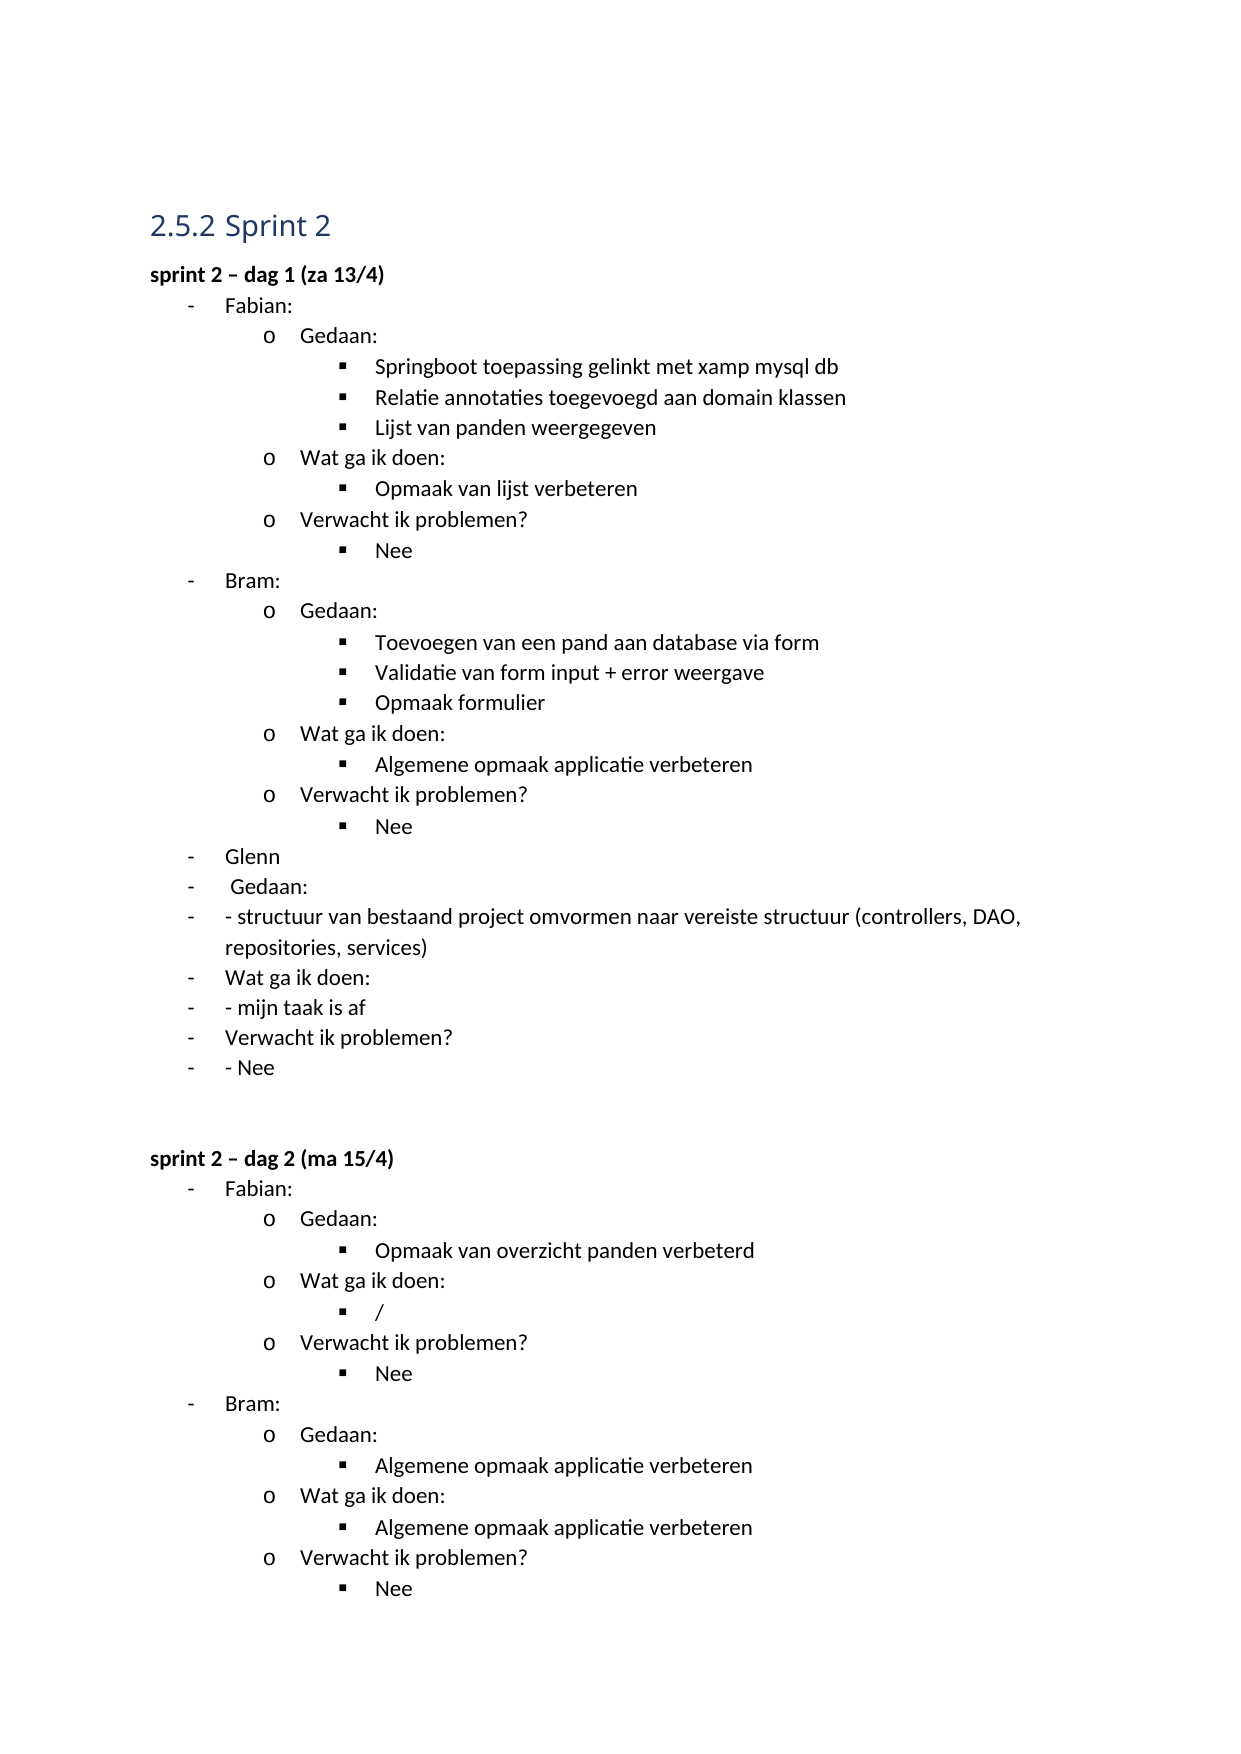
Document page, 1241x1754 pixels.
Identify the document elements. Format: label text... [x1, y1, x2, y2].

list Glenn [187, 842, 1090, 870]
list Gedaan: [262, 1420, 1090, 1449]
subtitle Sprint 2 [150, 205, 1090, 245]
list Verwacht ik problemen? [187, 1023, 1090, 1051]
list Wat ga ik doen: [262, 1266, 1090, 1295]
list Toevoegen van een pand aan database via form [337, 628, 1090, 656]
list Wat ga ik doen: [187, 963, 1090, 991]
list Verwacht ik problemen? [262, 1328, 1090, 1357]
text sprint 2 – dag 2 (ma 15/4) [150, 1144, 1090, 1172]
list Verwacht ik problemen? [262, 505, 1090, 534]
list Validatie van form input + error weergave [337, 658, 1090, 686]
list Nee [337, 1359, 1090, 1387]
list Wat ga ik doen: [262, 443, 1090, 472]
list Springboot toepassing gelinkt met xamp mysql db [337, 352, 1090, 380]
list Nee [337, 536, 1090, 564]
list Opmaak van overzicht panden verbeterd [337, 1236, 1090, 1264]
list Verwacht ik problemen? [262, 780, 1090, 809]
list Nee [337, 1574, 1090, 1602]
list Algemene opmaak applicatie verbeteren [337, 1451, 1090, 1479]
list Bram: [187, 1389, 1090, 1417]
list Algemene opmaak applicatie verbeteren [337, 750, 1090, 778]
list Gedaan: [262, 597, 1090, 626]
list Nee [337, 812, 1090, 840]
list Fabian: [187, 1174, 1090, 1202]
list Fabian: [187, 291, 1090, 319]
list / [337, 1298, 1090, 1326]
list - Nee [187, 1053, 1090, 1081]
list Wat ga ik doen: [262, 1481, 1090, 1511]
list Bram: [187, 566, 1090, 594]
list Verwacht ik problemen? [262, 1543, 1090, 1572]
list Wat ga ik doen: [262, 719, 1090, 748]
list Lijst van panden weergegeven [337, 413, 1090, 441]
list Opmaak van lijst verbeteren [337, 474, 1090, 502]
text sprint 2 – dag 1 (za 13/4) [150, 261, 1090, 288]
list Gedaan: [262, 321, 1090, 350]
list Gedaan: [262, 1204, 1090, 1234]
list Relatie annotaties toegevoegd aan domain klassen [337, 383, 1090, 411]
list Gedaan: [187, 872, 1090, 900]
list - structuur van bestaand project omvormen naar vereiste structuur (controllers, DAO, repositories, services) [187, 902, 1090, 961]
list Opmaak formulier [337, 688, 1090, 716]
list - mijn taak is af [187, 993, 1090, 1021]
list Algemene opmaak applicatie verbeteren [337, 1513, 1090, 1541]
